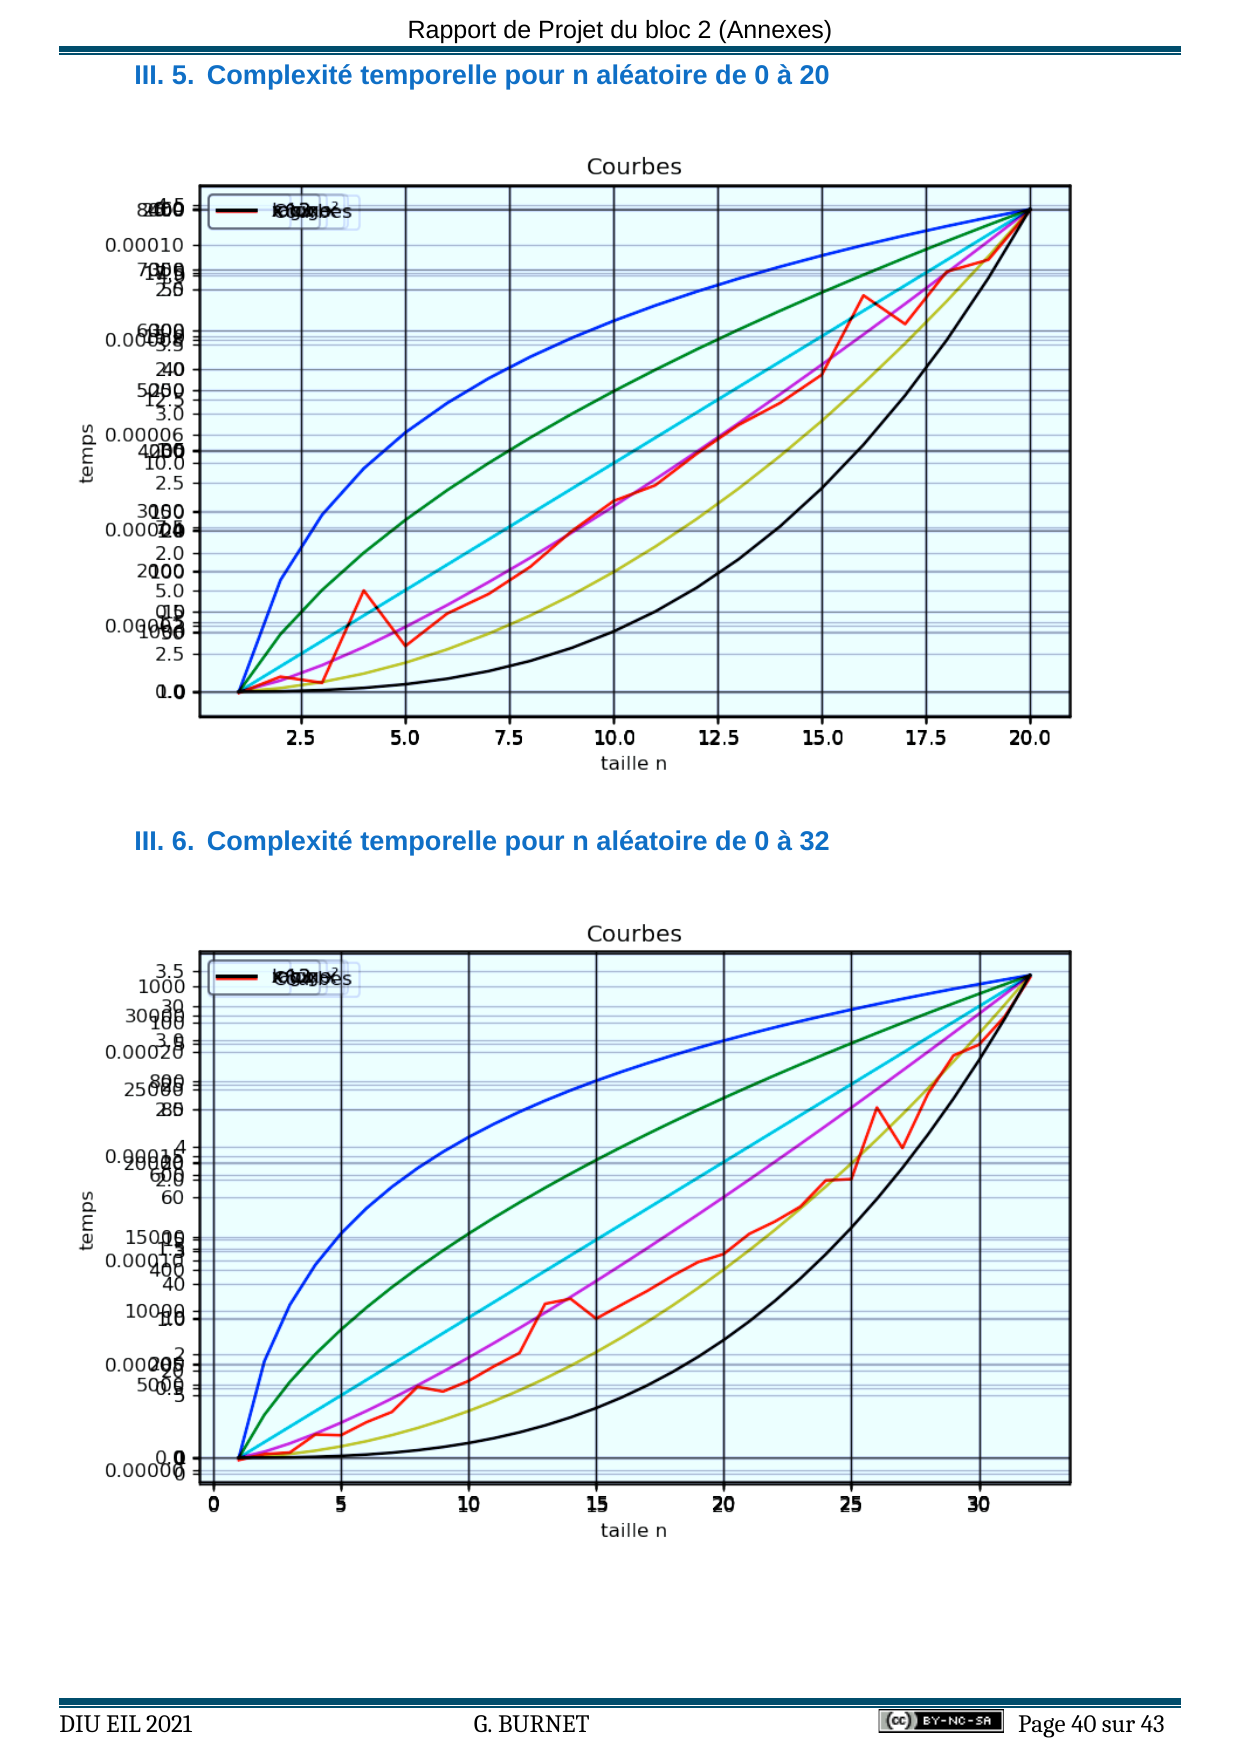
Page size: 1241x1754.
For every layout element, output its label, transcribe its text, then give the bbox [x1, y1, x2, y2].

picture [878, 1709, 1004, 1733]
subtitle Complexité temporelle pour n aléatoire de 0 à 20 [134, 59, 1181, 90]
picture [59, 868, 1182, 1571]
picture [59, 102, 1182, 805]
subtitle Complexité temporelle pour n aléatoire de 0 à 32 [134, 825, 1181, 856]
